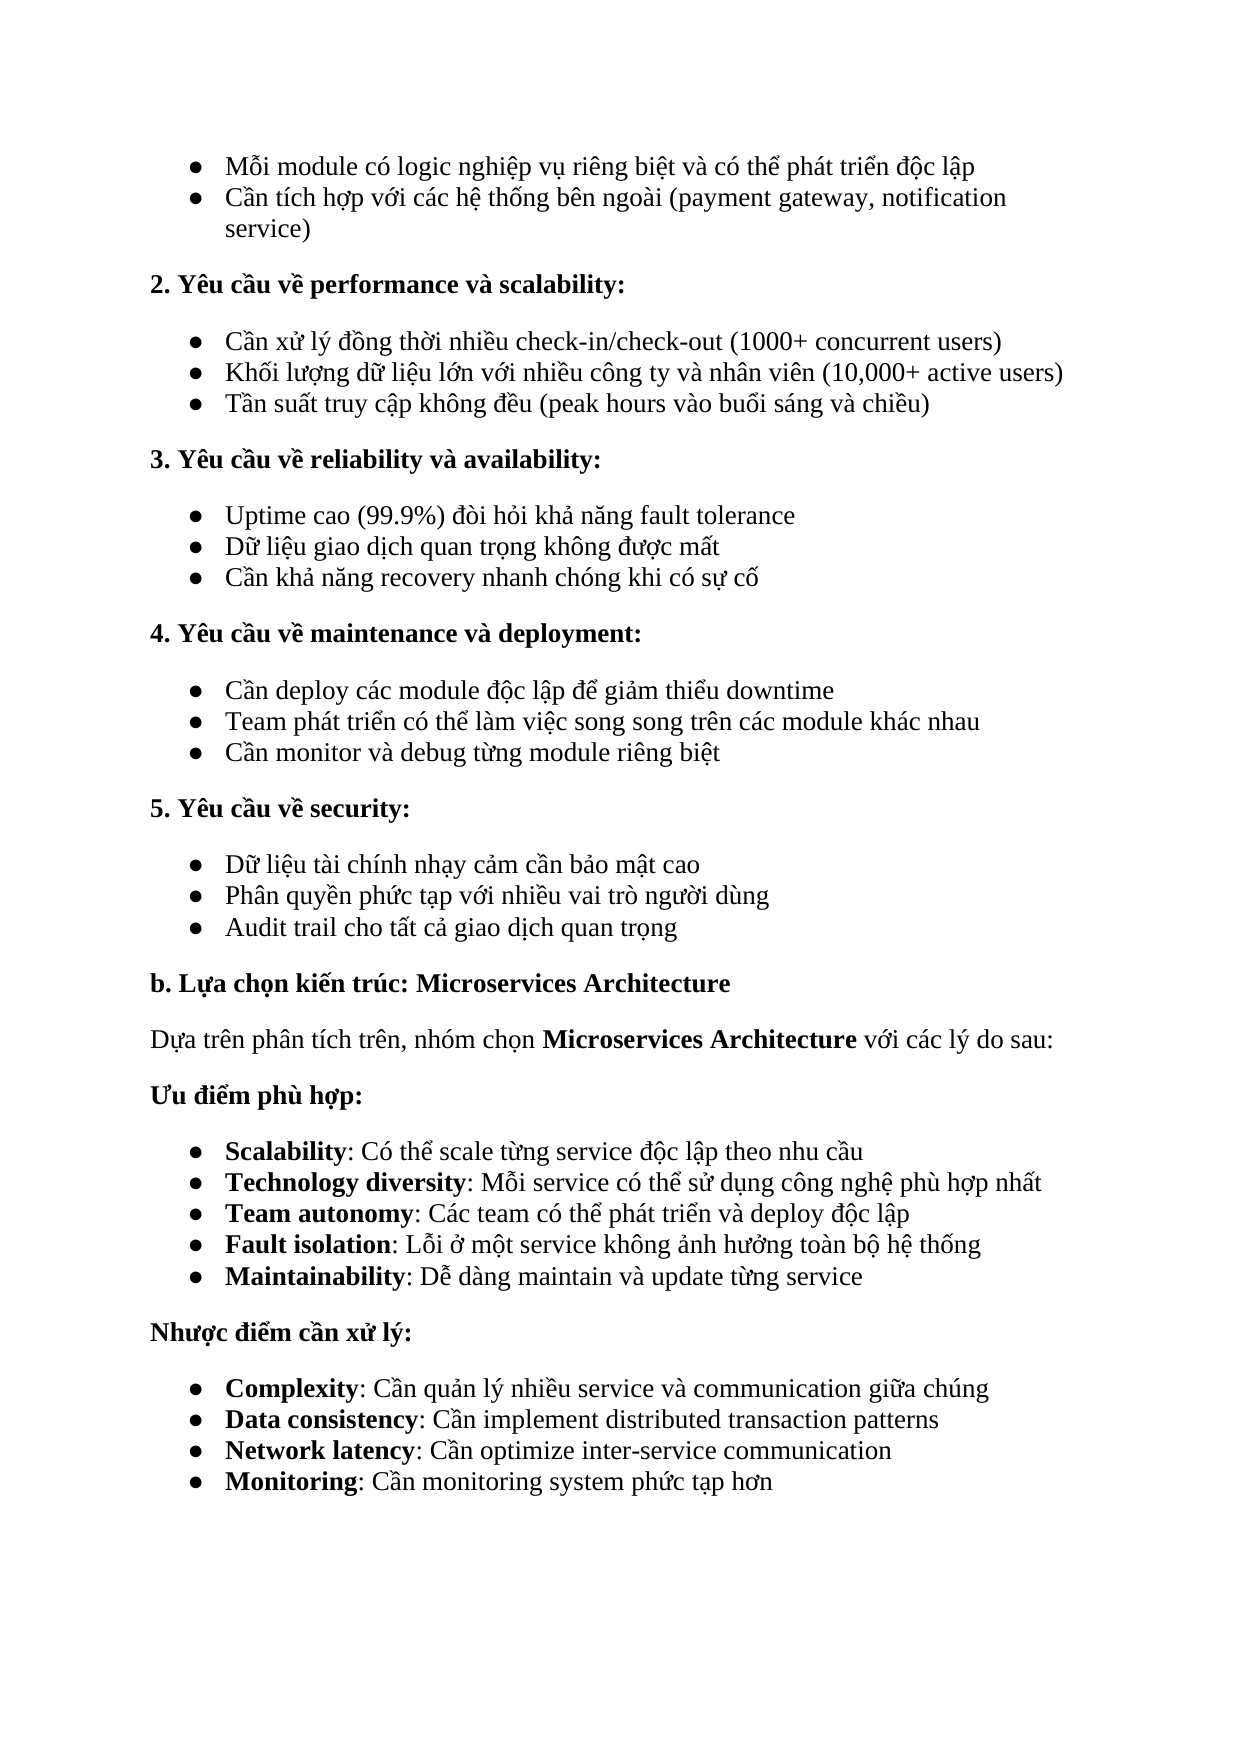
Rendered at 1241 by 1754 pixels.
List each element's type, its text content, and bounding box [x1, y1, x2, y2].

list Uptime cao (99.9%) đòi hỏi khả năng fault tolerance [187, 499, 1090, 530]
text 2. Yêu cầu về performance và scalability: [150, 268, 1090, 299]
text Dựa trên phân tích trên, nhóm chọn Microservices Architecture với các lý do sau: [150, 1023, 1090, 1054]
list Team phát triển có thể làm việc song song trên các module khác nhau [187, 705, 1090, 736]
list Phân quyền phức tạp với nhiều vai trò người dùng [187, 879, 1090, 911]
list Cần deploy các module độc lập để giảm thiểu downtime [187, 674, 1090, 705]
list Data consistency: Cần implement distributed transaction patterns [187, 1403, 1090, 1434]
list Cần monitor và debug từng module riêng biệt [187, 736, 1090, 767]
text Nhược điểm cần xử lý: [150, 1316, 1090, 1347]
text 5. Yêu cầu về security: [150, 792, 1090, 823]
list Cần tích hợp với các hệ thống bên ngoài (payment gateway, notification service) [187, 181, 1090, 243]
list Team autonomy: Các team có thể phát triển và deploy độc lập [187, 1197, 1090, 1229]
text Ưu điểm phù hợp: [150, 1079, 1090, 1110]
list Technology diversity: Mỗi service có thể sử dụng công nghệ phù hợp nhất [187, 1166, 1090, 1197]
list Dữ liệu giao dịch quan trọng không được mất [187, 530, 1090, 561]
text 4. Yêu cầu về maintenance và deployment: [150, 618, 1090, 649]
list Network latency: Cần optimize inter-service communication [187, 1434, 1090, 1466]
list Maintainability: Dễ dàng maintain và update từng service [187, 1260, 1090, 1291]
list Cần khả năng recovery nhanh chóng khi có sự cố [187, 561, 1090, 593]
list Dữ liệu tài chính nhạy cảm cần bảo mật cao [187, 848, 1090, 879]
list Cần xử lý đồng thời nhiều check-in/check-out (1000+ concurrent users) [187, 324, 1090, 356]
list Complexity: Cần quản lý nhiều service và communication giữa chúng [187, 1372, 1090, 1403]
list Mỗi module có logic nghiệp vụ riêng biệt và có thể phát triển độc lập [187, 150, 1090, 181]
list Tần suất truy cập không đều (peak hours vào buổi sáng và chiều) [187, 387, 1090, 418]
list Monitoring: Cần monitoring system phức tạp hơn [187, 1466, 1090, 1497]
text 3. Yêu cầu về reliability và availability: [150, 443, 1090, 474]
subtitle b. Lựa chọn kiến trúc: Microservices Architecture [150, 967, 1090, 998]
list Fault isolation: Lỗi ở một service không ảnh hưởng toàn bộ hệ thống [187, 1229, 1090, 1260]
list Scalability: Có thể scale từng service độc lập theo nhu cầu [187, 1135, 1090, 1166]
list Khối lượng dữ liệu lớn với nhiều công ty và nhân viên (10,000+ active users) [187, 356, 1090, 387]
list Audit trail cho tất cả giao dịch quan trọng [187, 911, 1090, 942]
